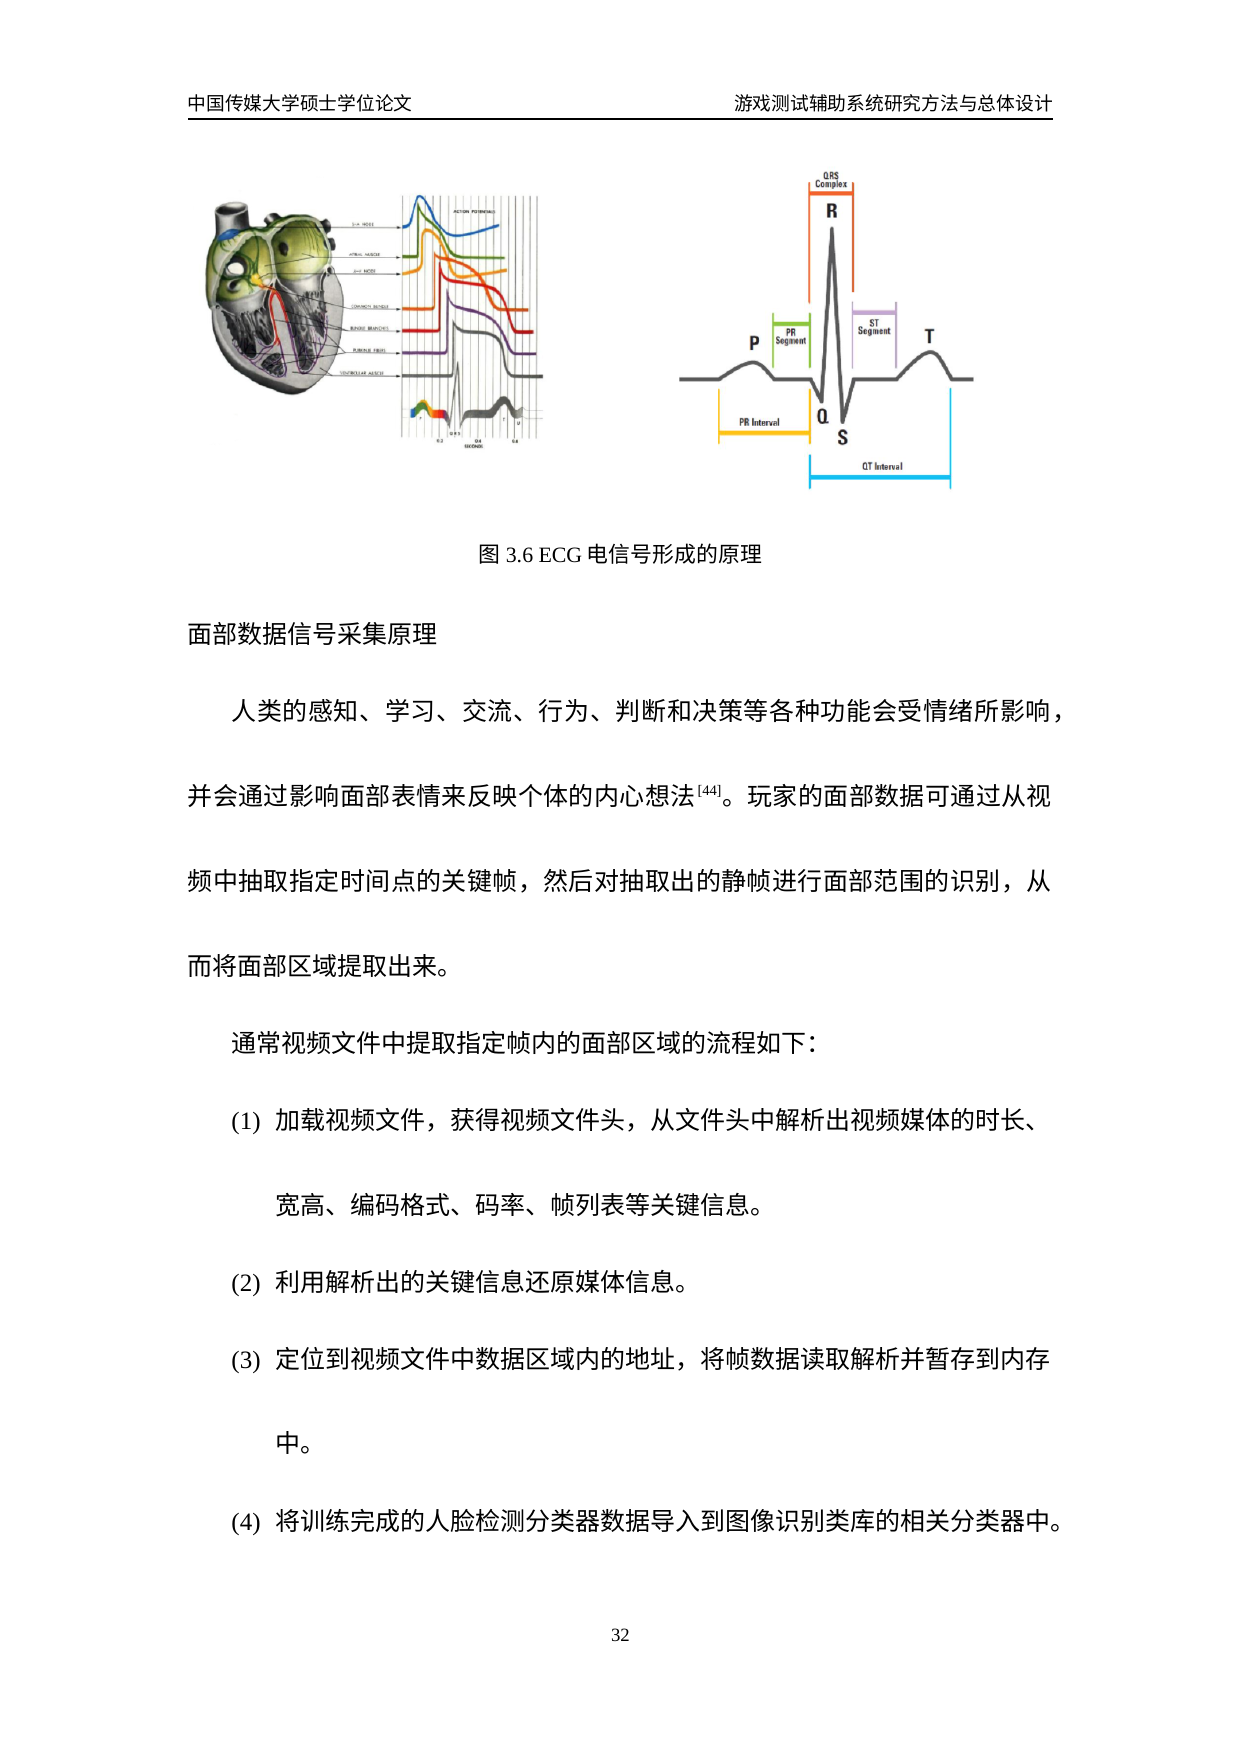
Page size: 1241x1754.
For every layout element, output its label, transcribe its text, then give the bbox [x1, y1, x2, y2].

text 人类的感知、学习、交流、行为、判断和决策等各种功能会受情绪所影响，并会通过影响面部表情来反映个体的内心想法[44]。玩家的面部数据可通过从视频中抽取指定时间点的关键帧，然后对抽取出的静帧进行面部范围的识别，从而将面部区域提取出来。 [187, 676, 1053, 998]
list 定位到视频文件中数据区域内的地址，将帧数据读取解析并暂存到内存中。 [231, 1323, 1053, 1476]
text 面部数据信号采集原理 [187, 599, 1053, 667]
picture [187, 163, 1053, 498]
list 加载视频文件，获得视频文件头，从文件头中解析出视频媒体的时长、宽高、编码格式、码率、帧列表等关键信息。 [231, 1084, 1053, 1237]
list 利用解析出的关键信息还原媒体信息。 [231, 1246, 1053, 1314]
text 通常视频文件中提取指定帧内的面部区域的流程如下： [187, 1007, 1053, 1075]
list 将训练完成的人脸检测分类器数据导入到图像识别类库的相关分类器中。 [231, 1485, 1053, 1553]
